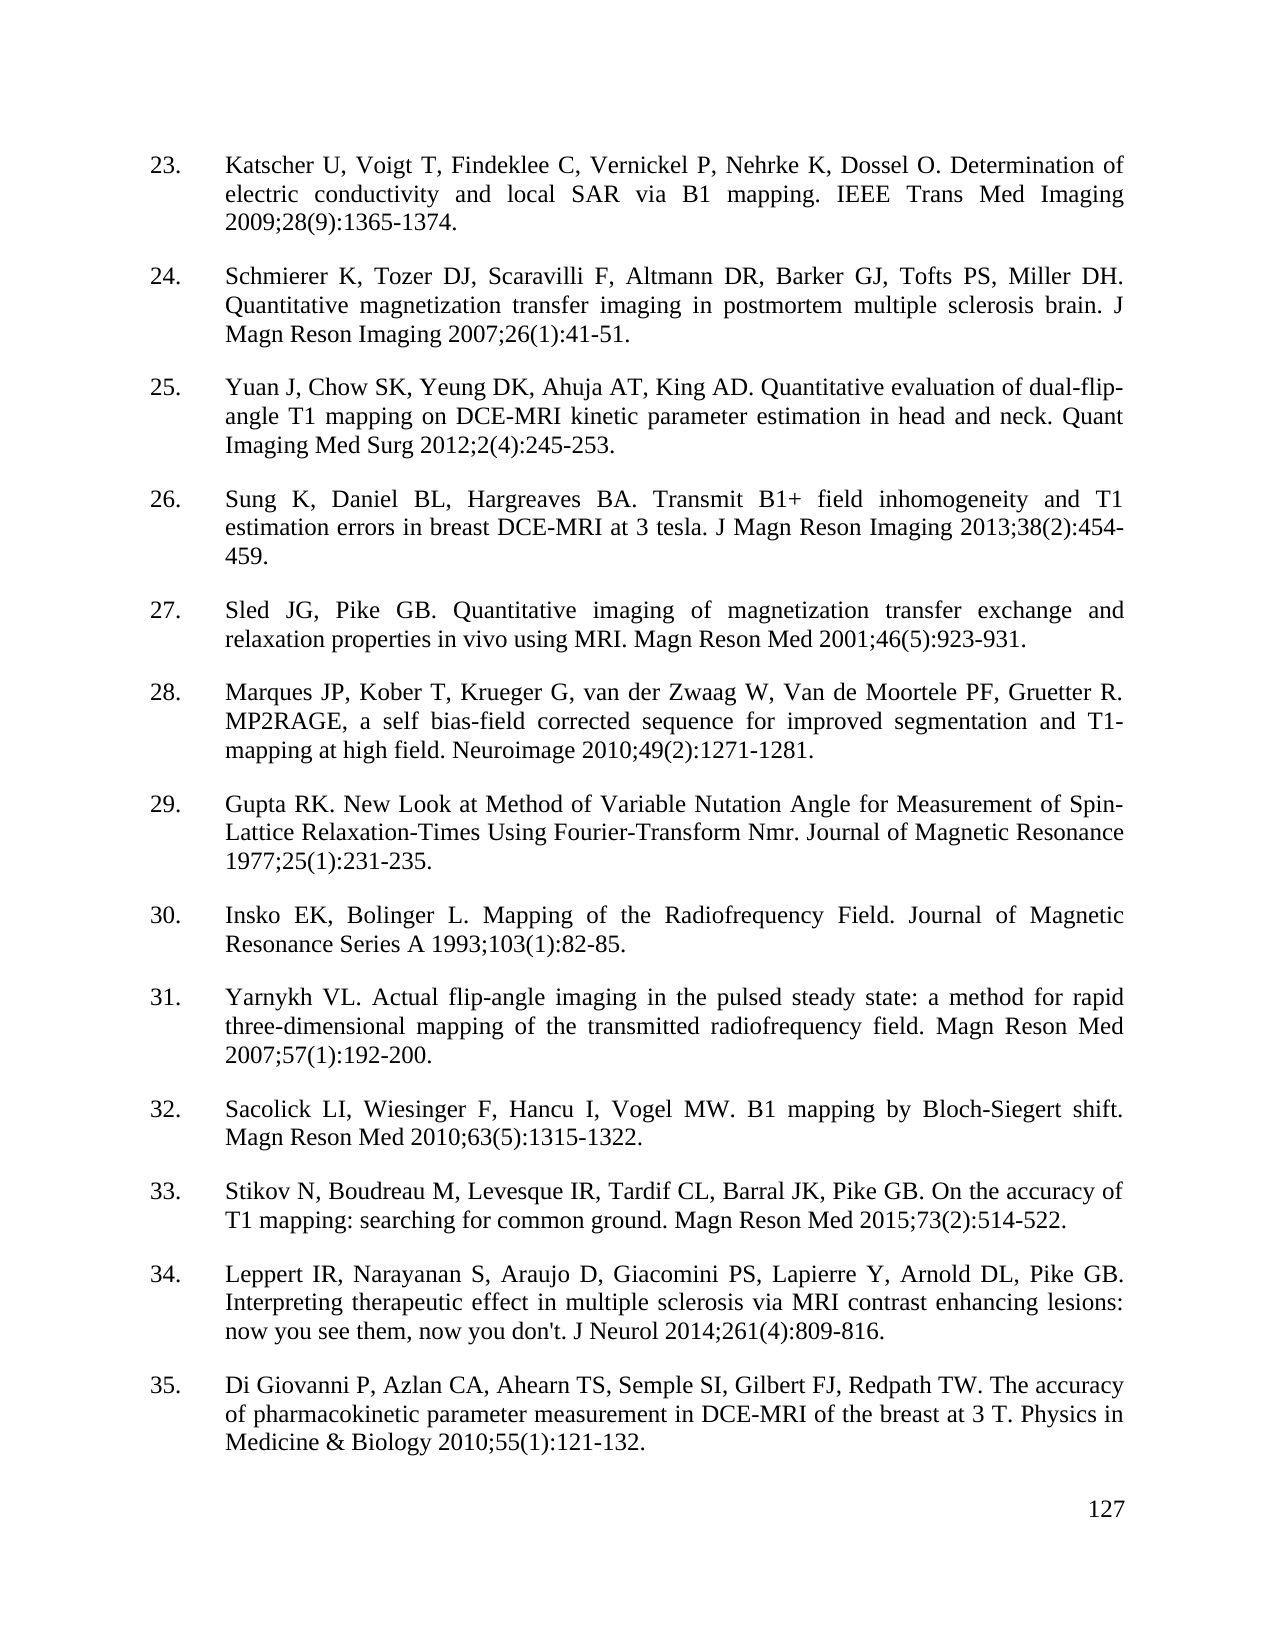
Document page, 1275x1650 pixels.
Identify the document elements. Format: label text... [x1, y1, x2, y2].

text 26. Sung K, Daniel BL, Hargreaves BA. Transmit B1+ field inhomogeneity and T1 estimation errors in breast DCE-MRI at 3 tesla. J Magn Reson Imaging 2013;38(2):454-459. [150, 484, 1125, 570]
text 31. Yarnykh VL. Actual flip-angle imaging in the pulsed steady state: a method for rapid three-dimensional mapping of the transmitted radiofrequency field. Magn Reson Med 2007;57(1):192-200. [150, 982, 1125, 1069]
text 33. Stikov N, Boudreau M, Levesque IR, Tardif CL, Barral JK, Pike GB. On the accuracy of T1 mapping: searching for common ground. Magn Reson Med 2015;73(2):514-522. [150, 1176, 1125, 1234]
text 30. Insko EK, Bolinger L. Mapping of the Radiofrequency Field. Journal of Magnetic Resonance Series A 1993;103(1):82-85. [150, 900, 1125, 957]
text 32. Sacolick LI, Wiesinger F, Hancu I, Vogel MW. B1 mapping by Bloch-Siegert shift. Magn Reson Med 2010;63(5):1315-1322. [150, 1094, 1125, 1151]
text 27. Sled JG, Pike GB. Quantitative imaging of magnetization transfer exchange and relaxation properties in vivo using MRI. Magn Reson Med 2001;46(5):923-931. [150, 595, 1125, 652]
text 29. Gupta RK. New Look at Method of Variable Nutation Angle for Measurement of Spin-Lattice Relaxation-Times Using Fourier-Transform Nmr. Journal of Magnetic Resonance 1977;25(1):231-235. [150, 789, 1125, 875]
text 34. Leppert IR, Narayanan S, Araujo D, Giacomini PS, Lapierre Y, Arnold DL, Pike GB. Interpreting therapeutic effect in multiple sclerosis via MRI contrast enhancing lesions: now you see them, now you don't. J Neurol 2014;261(4):809-816. [150, 1259, 1125, 1345]
text 35. Di Giovanni P, Azlan CA, Ahearn TS, Semple SI, Gilbert FJ, Redpath TW. The accuracy of pharmacokinetic parameter measurement in DCE-MRI of the breast at 3 T. Physics in Medicine & Biology 2010;55(1):121-132. [150, 1370, 1125, 1456]
text 28. Marques JP, Kober T, Krueger G, van der Zwaag W, Van de Moortele PF, Gruetter R. MP2RAGE, a self bias-field corrected sequence for improved segmentation and T1-mapping at high field. Neuroimage 2010;49(2):1271-1281. [150, 677, 1125, 764]
text 23. Katscher U, Voigt T, Findeklee C, Vernickel P, Nehrke K, Dossel O. Determination of electric conductivity and local SAR via B1 mapping. IEEE Trans Med Imaging 2009;28(9):1365-1374. [150, 150, 1125, 236]
text 24. Schmierer K, Tozer DJ, Scaravilli F, Altmann DR, Barker GJ, Tofts PS, Miller DH. Quantitative magnetization transfer imaging in postmortem multiple sclerosis brain. J Magn Reson Imaging 2007;26(1):41-51. [150, 261, 1125, 347]
text 25. Yuan J, Chow SK, Yeung DK, Ahuja AT, King AD. Quantitative evaluation of dual-flip-angle T1 mapping on DCE-MRI kinetic parameter estimation in head and neck. Quant Imaging Med Surg 2012;2(4):245-253. [150, 372, 1125, 459]
